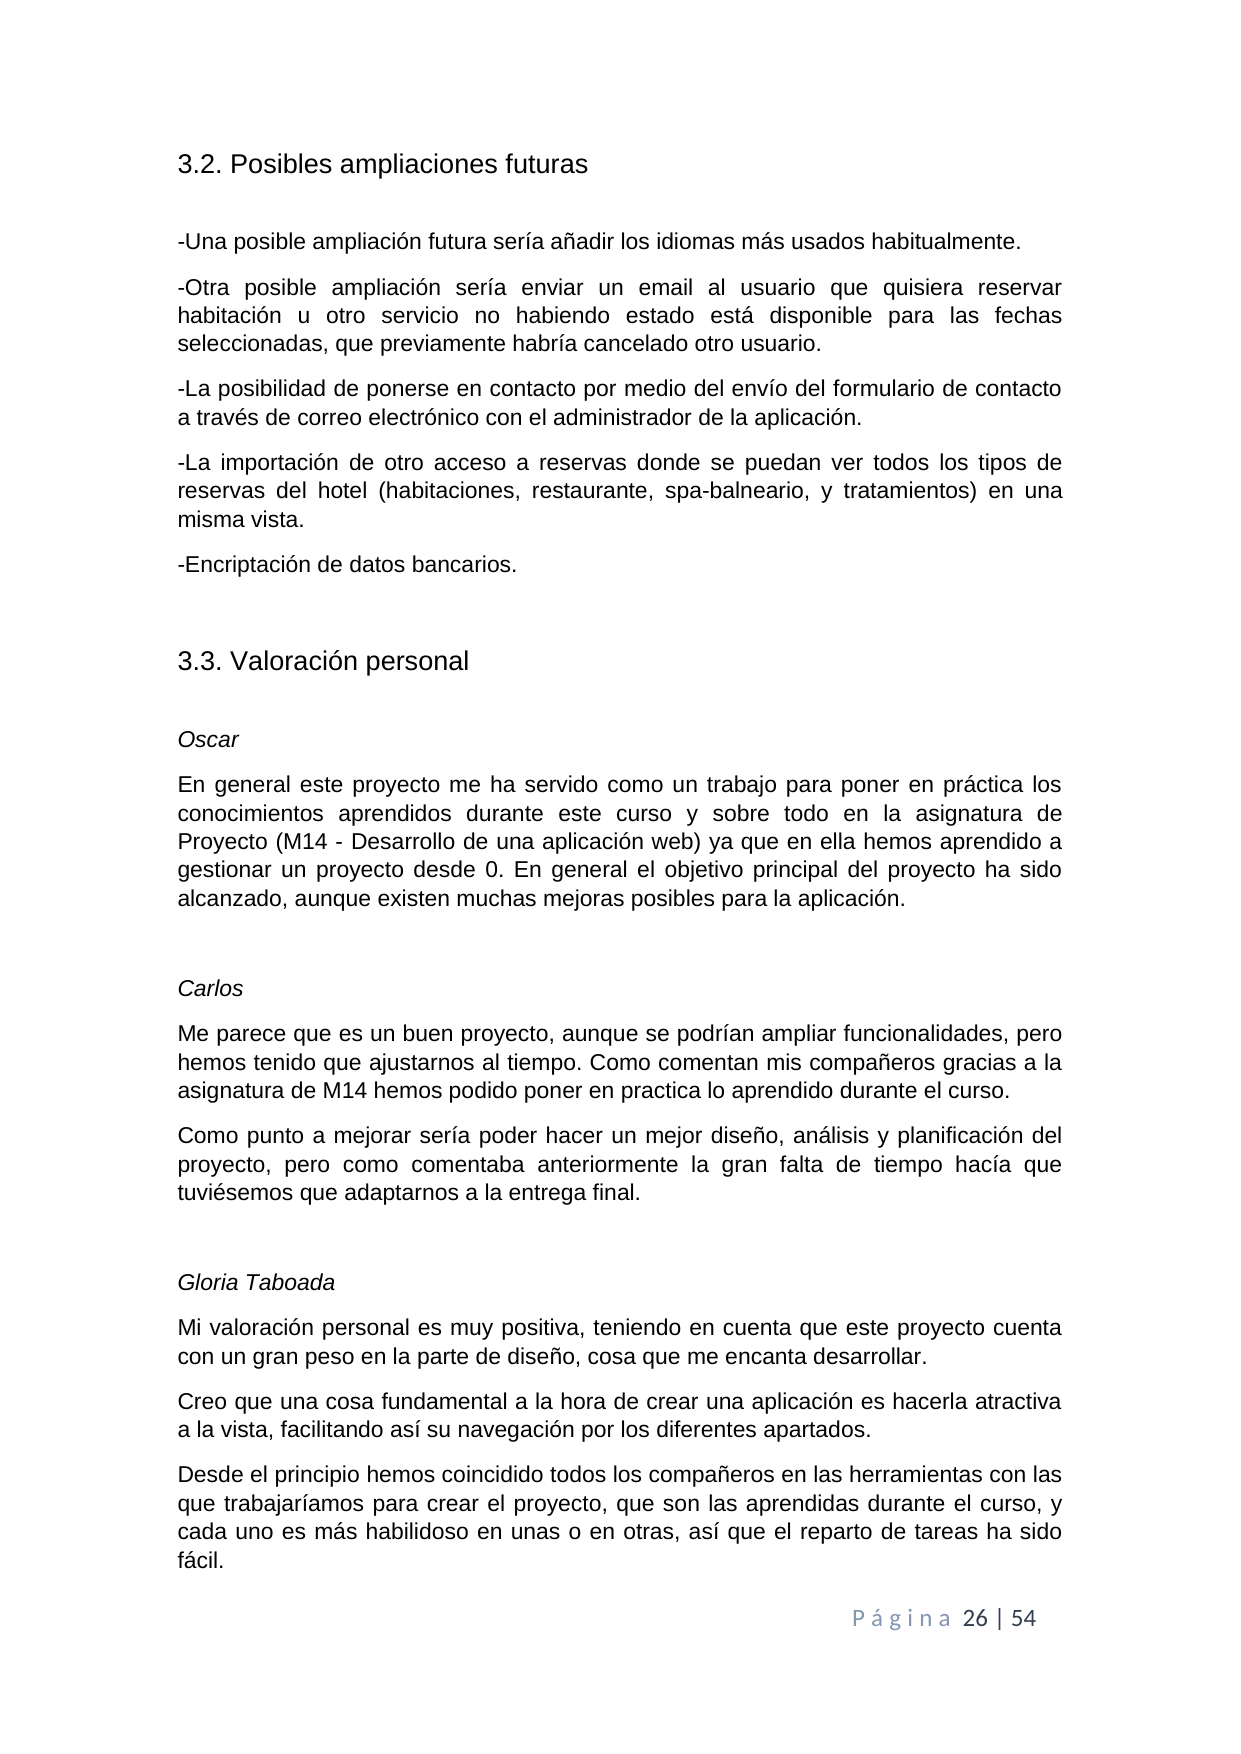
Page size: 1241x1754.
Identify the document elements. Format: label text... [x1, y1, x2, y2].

text Como punto a mejorar sería poder hacer un mejor diseño, análisis y planificación del proyecto, pero como comentaba anteriormente la gran falta de tiempo hacía que tuviésemos que adaptarnos a la entrega final. [177, 1122, 1063, 1205]
text Creo que una cosa fundamental a la hora de crear una aplicación es hacerla atractiva a la vista, facilitando así su navegación por los diferentes apartados. [177, 1388, 1063, 1443]
subtitle 3.3. Valoración personal [177, 645, 1063, 677]
text Me parece que es un buen proyecto, aunque se podrían ampliar funcionalidades, pero hemos tenido que ajustarnos al tiempo. Como comentan mis compañeros gracias a la asignatura de M14 hemos podido poner en practica lo aprendido durante el curso. [177, 1020, 1063, 1103]
text -Otra posible ampliación sería enviar un email al usuario que quisiera reservar habitación u otro servicio no habiendo estado está disponible para las fechas seleccionadas, que previamente habría cancelado otro usuario. [177, 273, 1063, 357]
text Gloria Taboada [177, 1269, 1063, 1296]
text -La posibilidad de ponerse en contacto por medio del envío del formulario de contacto a través de correo electrónico con el administrador de la aplicación. [177, 375, 1063, 430]
text En general este proyecto me ha servido como un trabajo para poner en práctica los conocimientos aprendidos durante este curso y sobre todo en la asignatura de Proyecto (M14 - Desarrollo de una aplicación web) ya que en ella hemos aprendido a gestionar un proyecto desde 0. En general el objetivo principal del proyecto ha sido alcanzado, aunque existen muchas mejoras posibles para la aplicación. [177, 771, 1063, 911]
text Oscar [177, 726, 1063, 752]
text Carlos [177, 975, 1063, 1001]
text Mi valoración personal es muy positiva, teniendo en cuenta que este proyecto cuenta con un gran peso en la parte de diseño, cosa que me encanta desarrollar. [177, 1314, 1063, 1369]
subtitle 3.2. Posibles ampliaciones futuras [177, 148, 1063, 179]
text -La importación de otro acceso a reservas donde se puedan ver todos los tipos de reservas del hotel (habitaciones, restaurante, spa-balneario, y tratamientos) en una misma vista. [177, 449, 1063, 532]
text -Encriptación de datos bancarios. [177, 551, 1063, 577]
text -Una posible ampliación futura sería añadir los idiomas más usados habitualmente. [177, 228, 1063, 255]
text Desde el principio hemos coincidido todos los compañeros en las herramientas con las que trabajaríamos para crear el proyecto, que son las aprendidas durante el curso, y cada uno es más habilidoso en unas o en otras, así que el reparto de tareas ha sido fácil. [177, 1461, 1063, 1573]
